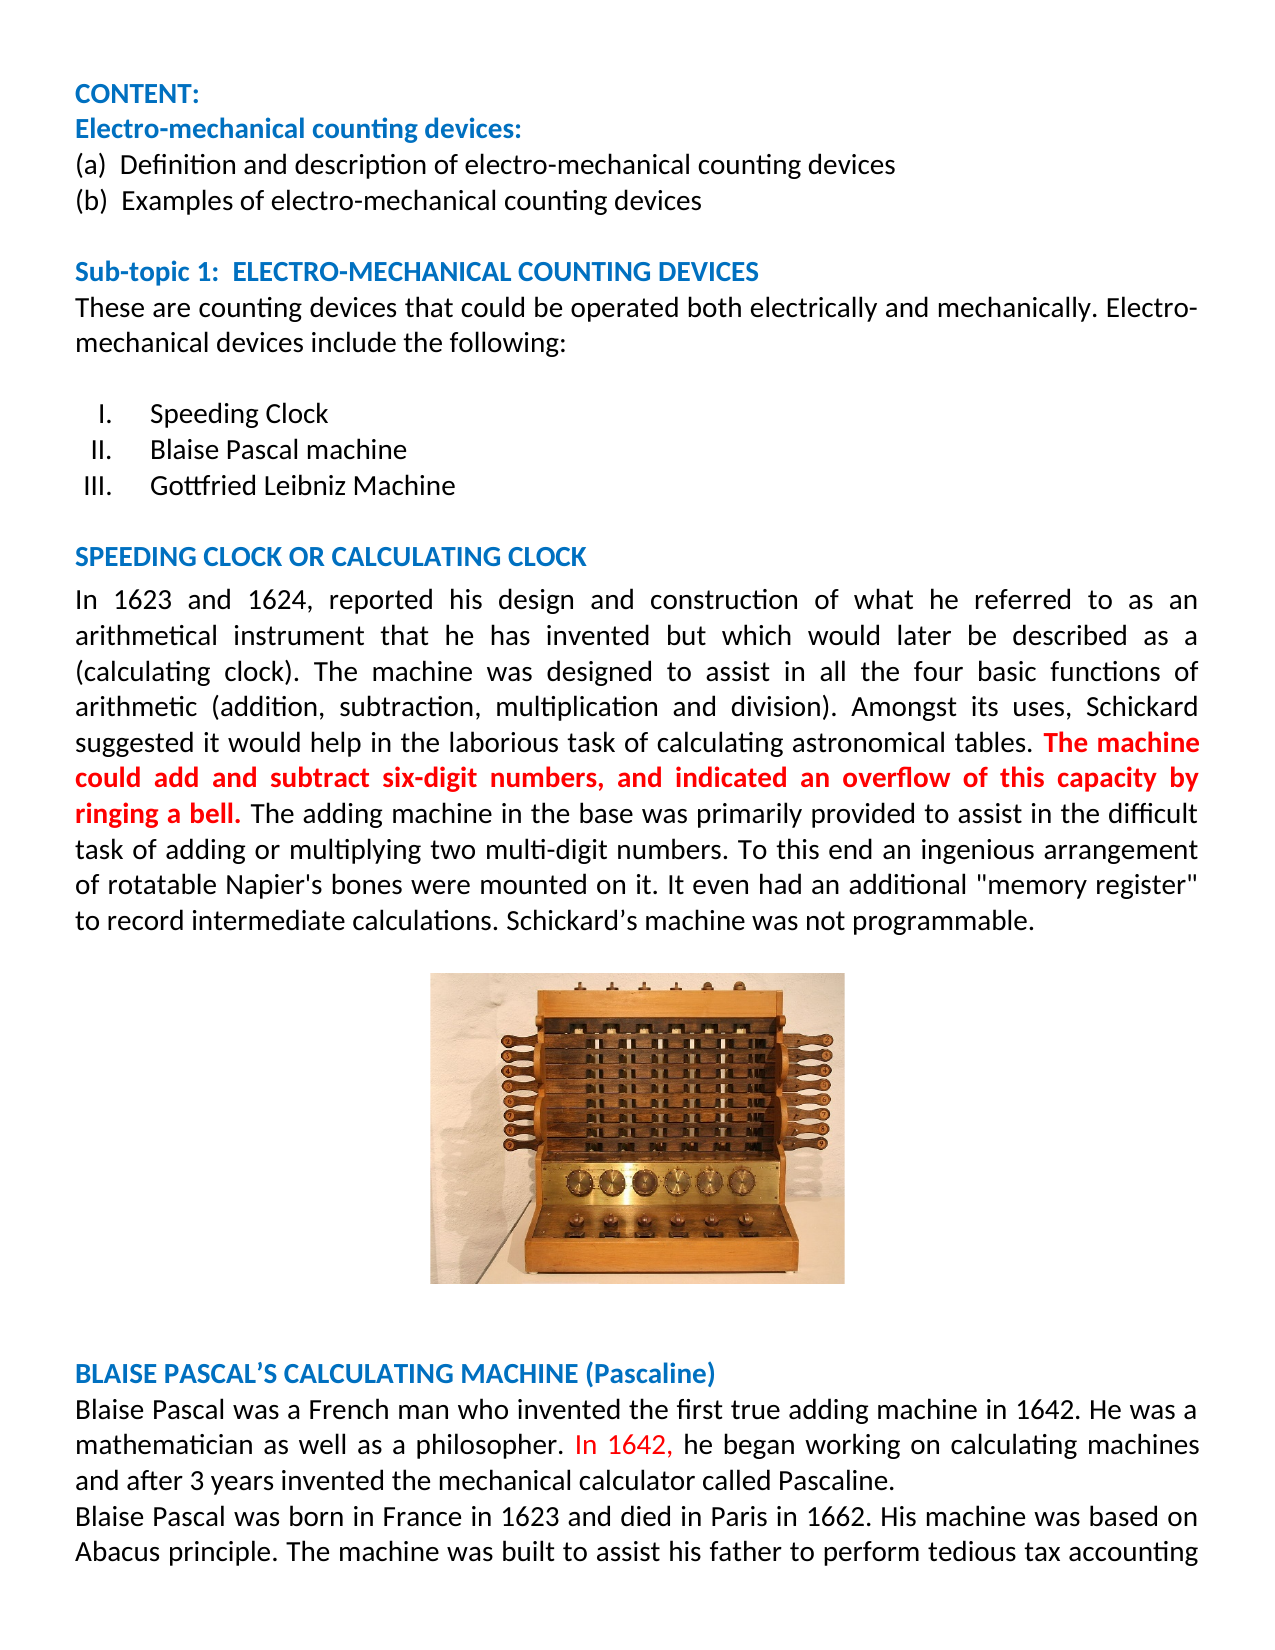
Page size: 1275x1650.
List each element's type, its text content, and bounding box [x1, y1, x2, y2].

picture [430, 973, 845, 1284]
text (a) Definition and description of electro-mechanical counting devices [75, 146, 1200, 182]
list Blaise Pascal machine [112, 431, 1200, 467]
list Gottfried Leibniz Machine [112, 467, 1200, 502]
list Speeding Clock [112, 396, 1200, 431]
text In 1623 and 1624, reported his design and construction of what he referred to as an arithmetical instrument that he has invented but which would later be described as a (calculating clock). The machine was designed to assist in all the four basic functions of arithmetic (addition, subtraction, multiplication and division). Amongst its uses, Schickard suggested it would help in the laborious task of calculating astronomical tables. The machine could add and subtract six-digit numbers, and indicated an overflow of this capacity by ringing a bell. The adding machine in the base was primarily provided to assist in the difficult task of adding or multiplying two multi-digit numbers. To this end an ingenious arrangement of rotatable Napier's bones were mounted on it. It even had an additional "memory register" to record intermediate calculations. Schickard’s machine was not programmable. [75, 581, 1200, 938]
text Electro-mechanical counting devices: [75, 111, 1200, 146]
text CONTENT: [75, 75, 1200, 111]
text BLAISE PASCAL’S CALCULATING MACHINE (Pascaline) [75, 1355, 1200, 1391]
text Blaise Pascal was a French man who invented the first true adding machine in 1642. He was a mathematician as well as a philosopher. In 1642, he began working on calculating machines and after 3 years invented the mechanical calculator called Pascaline. [75, 1391, 1200, 1498]
text Sub-topic 1: ELECTRO-MECHANICAL COUNTING DEVICES [75, 253, 1200, 289]
text These are counting devices that could be operated both electrically and mechanically. Electro-mechanical devices include the following: [75, 289, 1200, 360]
text (b) Examples of electro-mechanical counting devices [75, 182, 1200, 217]
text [75, 1498, 1200, 1569]
text SPEEDING CLOCK OR CALCULATING CLOCK [75, 538, 1200, 574]
